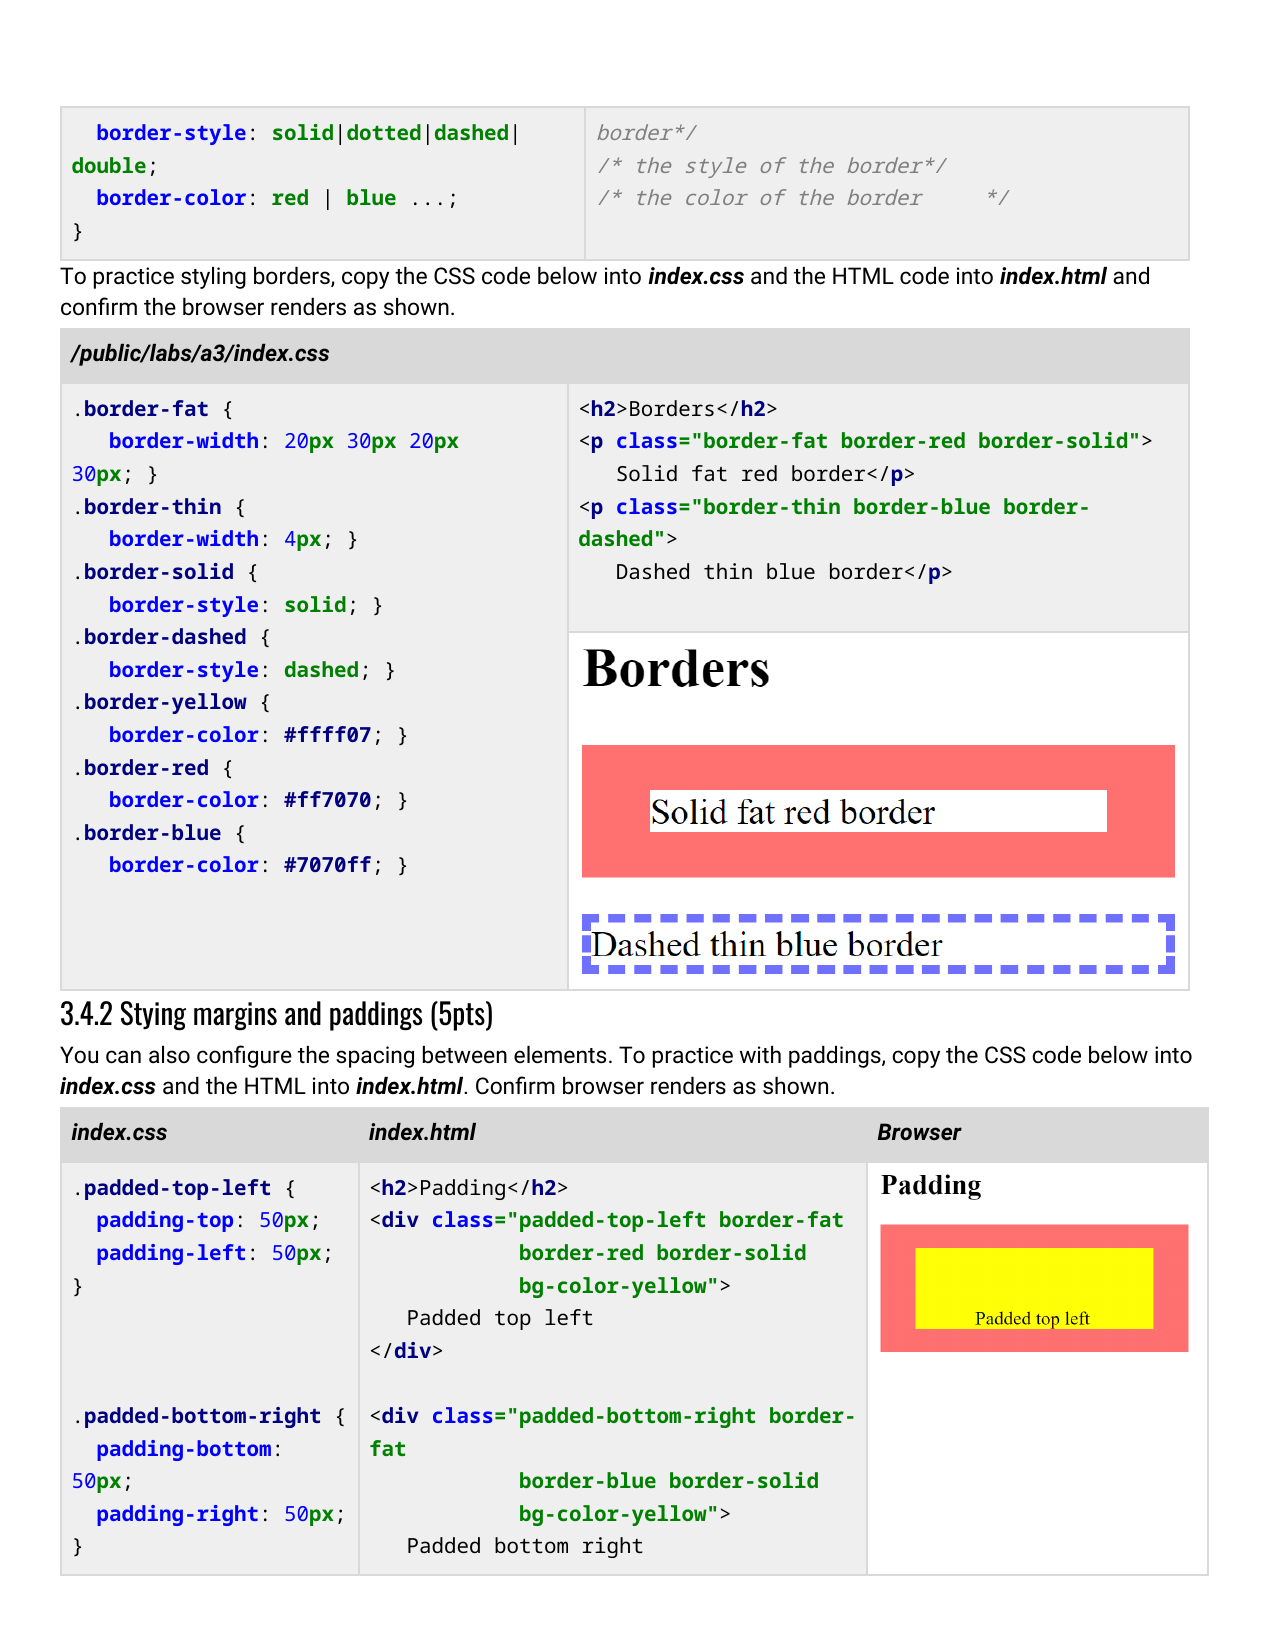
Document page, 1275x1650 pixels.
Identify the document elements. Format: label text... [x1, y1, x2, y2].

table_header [586, 108, 1188, 259]
text You can also configure the spacing between elements. To practice with paddings, copy the CSS code below into index.css and the HTML into index.html. Confirm browser renders as shown. [60, 1042, 1215, 1100]
table_header index.html [360, 1109, 866, 1161]
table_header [62, 108, 584, 259]
text To practice styling borders, copy the CSS code below into index.css and the HTML code into index.html and confirm the browser renders as shown. [60, 263, 1215, 321]
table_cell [62, 1163, 358, 1574]
picture [877, 1173, 1192, 1352]
picture [578, 643, 1178, 975]
table_cell [569, 633, 1188, 989]
table_header /public/labs/a3/index.css [62, 330, 1188, 382]
subtitle 3.4.2 Stying margins and paddings (5pts) [60, 991, 1215, 1034]
table_header index.css [62, 1109, 358, 1161]
table_cell <h2>Borders</h2> <p class="border-fat border-red border-solid"> Solid fat red border</p> <p class="border-thin border-blue border-dashed"> Dashed thin blue border</p> [569, 384, 1188, 631]
table_cell [868, 1163, 1207, 1574]
table_header Browser [868, 1109, 1207, 1161]
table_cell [360, 1163, 866, 1574]
table_cell .border-fat { border-width: 20px 30px 20px 30px; } .border-thin { border-width: 4px; } .border-solid { border-style: solid; } .border-dashed { border-style: dashed; } .border-yellow { border-color: #ffff07; } .border-red { border-color: #ff7070; } .border-blue { border-color: #7070ff; } [62, 384, 567, 989]
